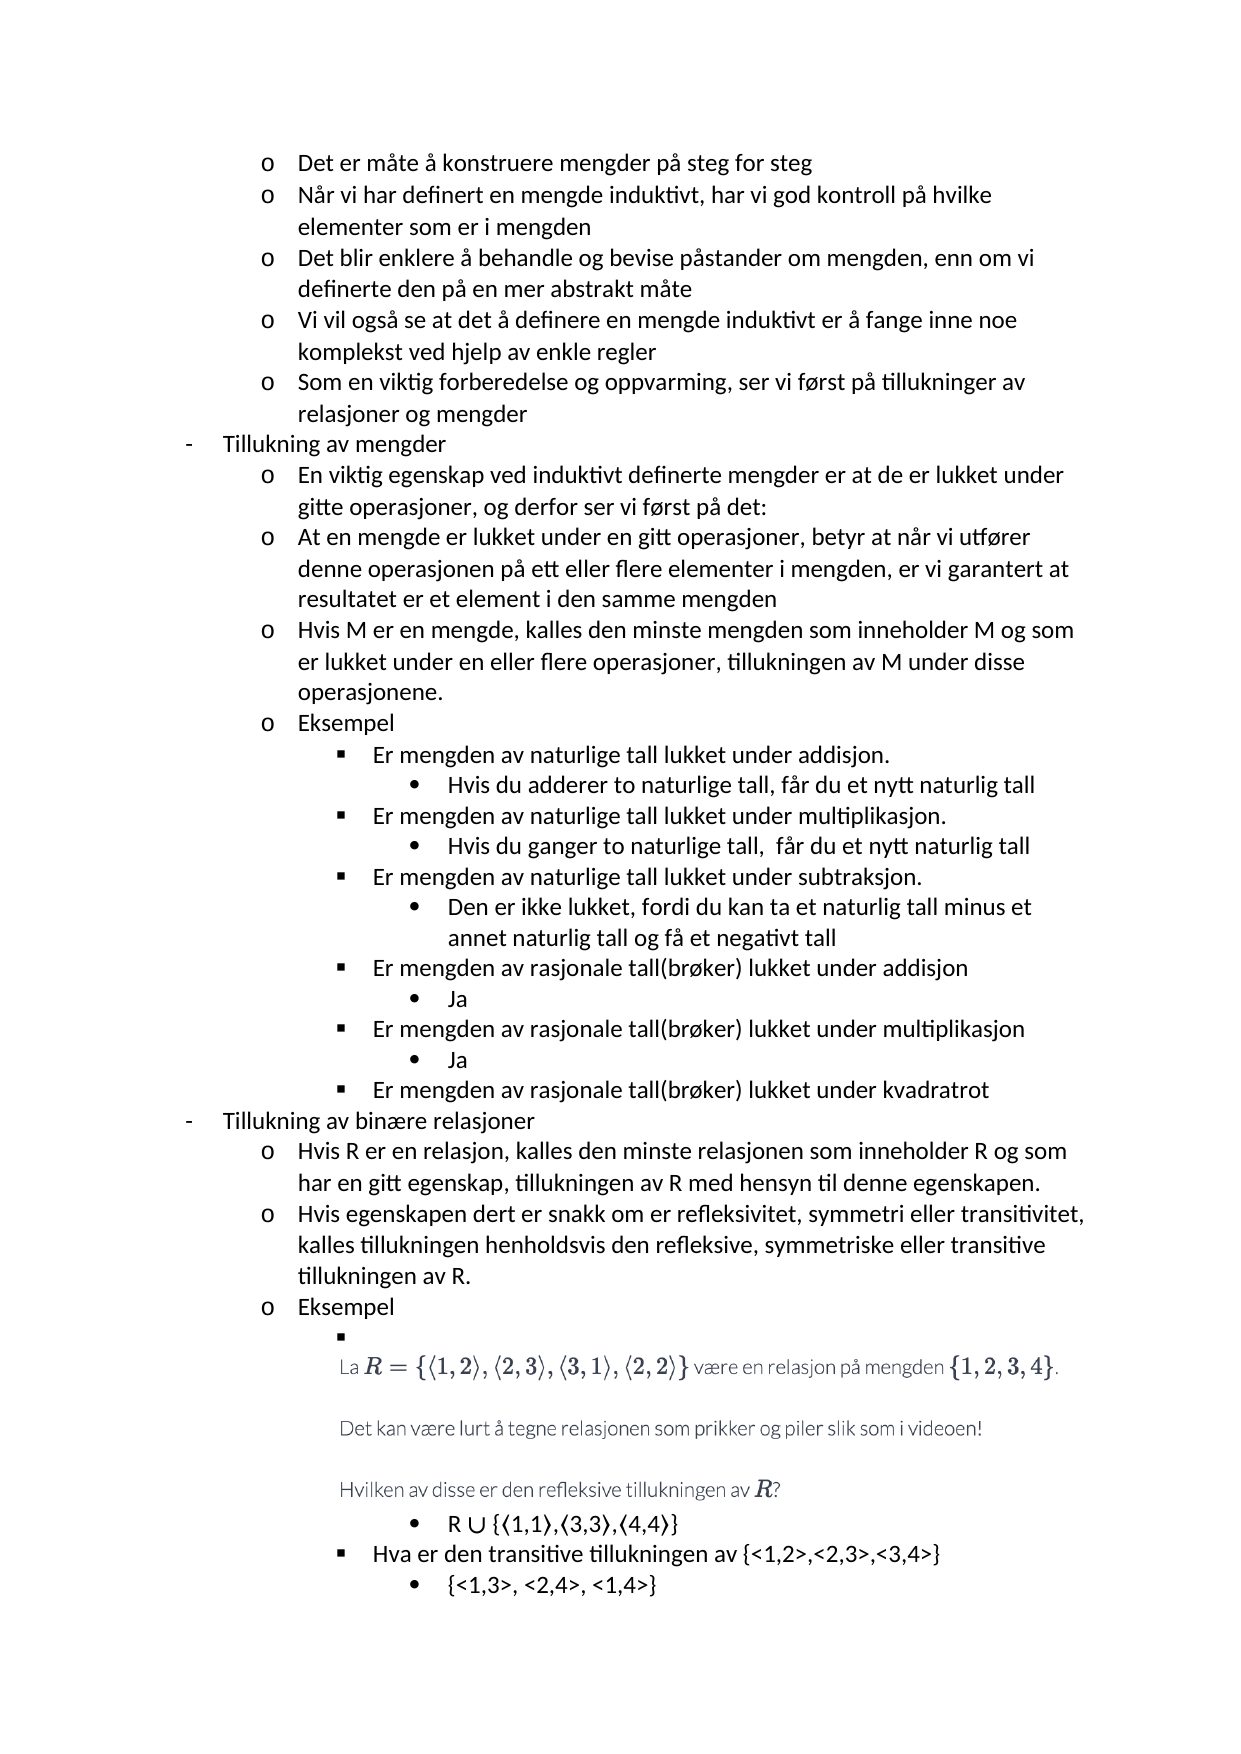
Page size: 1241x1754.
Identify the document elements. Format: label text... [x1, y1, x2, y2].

list Er mengden av rasjonale tall(brøker) lukket under kvadratrot [335, 1074, 1093, 1105]
list Hvis egenskapen dert er snakk om er refleksivitet, symmetri eller transitivitet, kalles tillukningen henholdsvis den refleksive, symmetriske eller transitive tillukningen av R. [260, 1198, 1093, 1291]
list En viktig egenskap ved induktivt definerte mengder er at de er lukket under gitte operasjoner, og derfor ser vi først på det: [260, 459, 1093, 521]
picture [335, 1352, 1063, 1508]
list Tillukning av mengder [185, 428, 1093, 459]
list Er mengden av rasjonale tall(brøker) lukket under addisjon [335, 952, 1093, 983]
list Når vi har definert en mengde induktivt, har vi god kontroll på hvilke elementer som er i mengden [260, 179, 1093, 242]
list Hvis du ganger to naturlige tall, får du et nytt naturlig tall [410, 830, 1093, 861]
list Ja [410, 983, 1093, 1013]
list Er mengden av rasjonale tall(brøker) lukket under multiplikasjon [335, 1013, 1093, 1044]
list R ∪ {⟨1,1⟩,⟨3,3⟩,⟨4,4⟩} [410, 1507, 1093, 1538]
list Hvis M er en mengde, kalles den minste mengden som inneholder M og som er lukket under en eller flere operasjoner, tillukningen av M under disse operasjonene. [260, 614, 1093, 707]
list Som en viktig forberedelse og oppvarming, ser vi først på tillukninger av relasjoner og mengder [260, 366, 1093, 428]
list Eksempel [260, 1291, 1093, 1322]
list Eksempel [260, 707, 1093, 739]
list Er mengden av naturlige tall lukket under addisjon. [335, 739, 1093, 769]
list Det er måte å konstruere mengder på steg for steg [260, 148, 1093, 179]
list Den er ikke lukket, fordi du kan ta et naturlig tall minus et annet naturlig tall og få et negativt tall [410, 891, 1093, 952]
list Vi vil også se at det å definere en mengde induktivt er å fange inne noe komplekst ved hjelp av enkle regler [260, 304, 1093, 366]
list Ja [410, 1044, 1093, 1074]
list Tillukning av binære relasjoner [185, 1105, 1093, 1136]
list Det blir enklere å behandle og bevise påstander om mengden, enn om vi definerte den på en mer abstrakt måte [260, 242, 1093, 304]
list Hvis du adderer to naturlige tall, får du et nytt naturlig tall [410, 769, 1093, 800]
list Hvis R er en relasjon, kalles den minste relasjonen som inneholder R og som har en gitt egenskap, tillukningen av R med hensyn til denne egenskapen. [260, 1136, 1093, 1198]
list Er mengden av naturlige tall lukket under multiplikasjon. [335, 800, 1093, 830]
list Er mengden av naturlige tall lukket under subtraksjon. [335, 861, 1093, 891]
list At en mengde er lukket under en gitt operasjoner, betyr at når vi utfører denne operasjonen på ett eller flere elementer i mengden, er vi garantert at resultatet er et element i den samme mengden [260, 521, 1093, 614]
list Hva er den transitive tillukningen av {<1,2>,<2,3>,<3,4>} [335, 1538, 1093, 1569]
list {<1,3>, <2,4>, <1,4>} [410, 1569, 1093, 1599]
